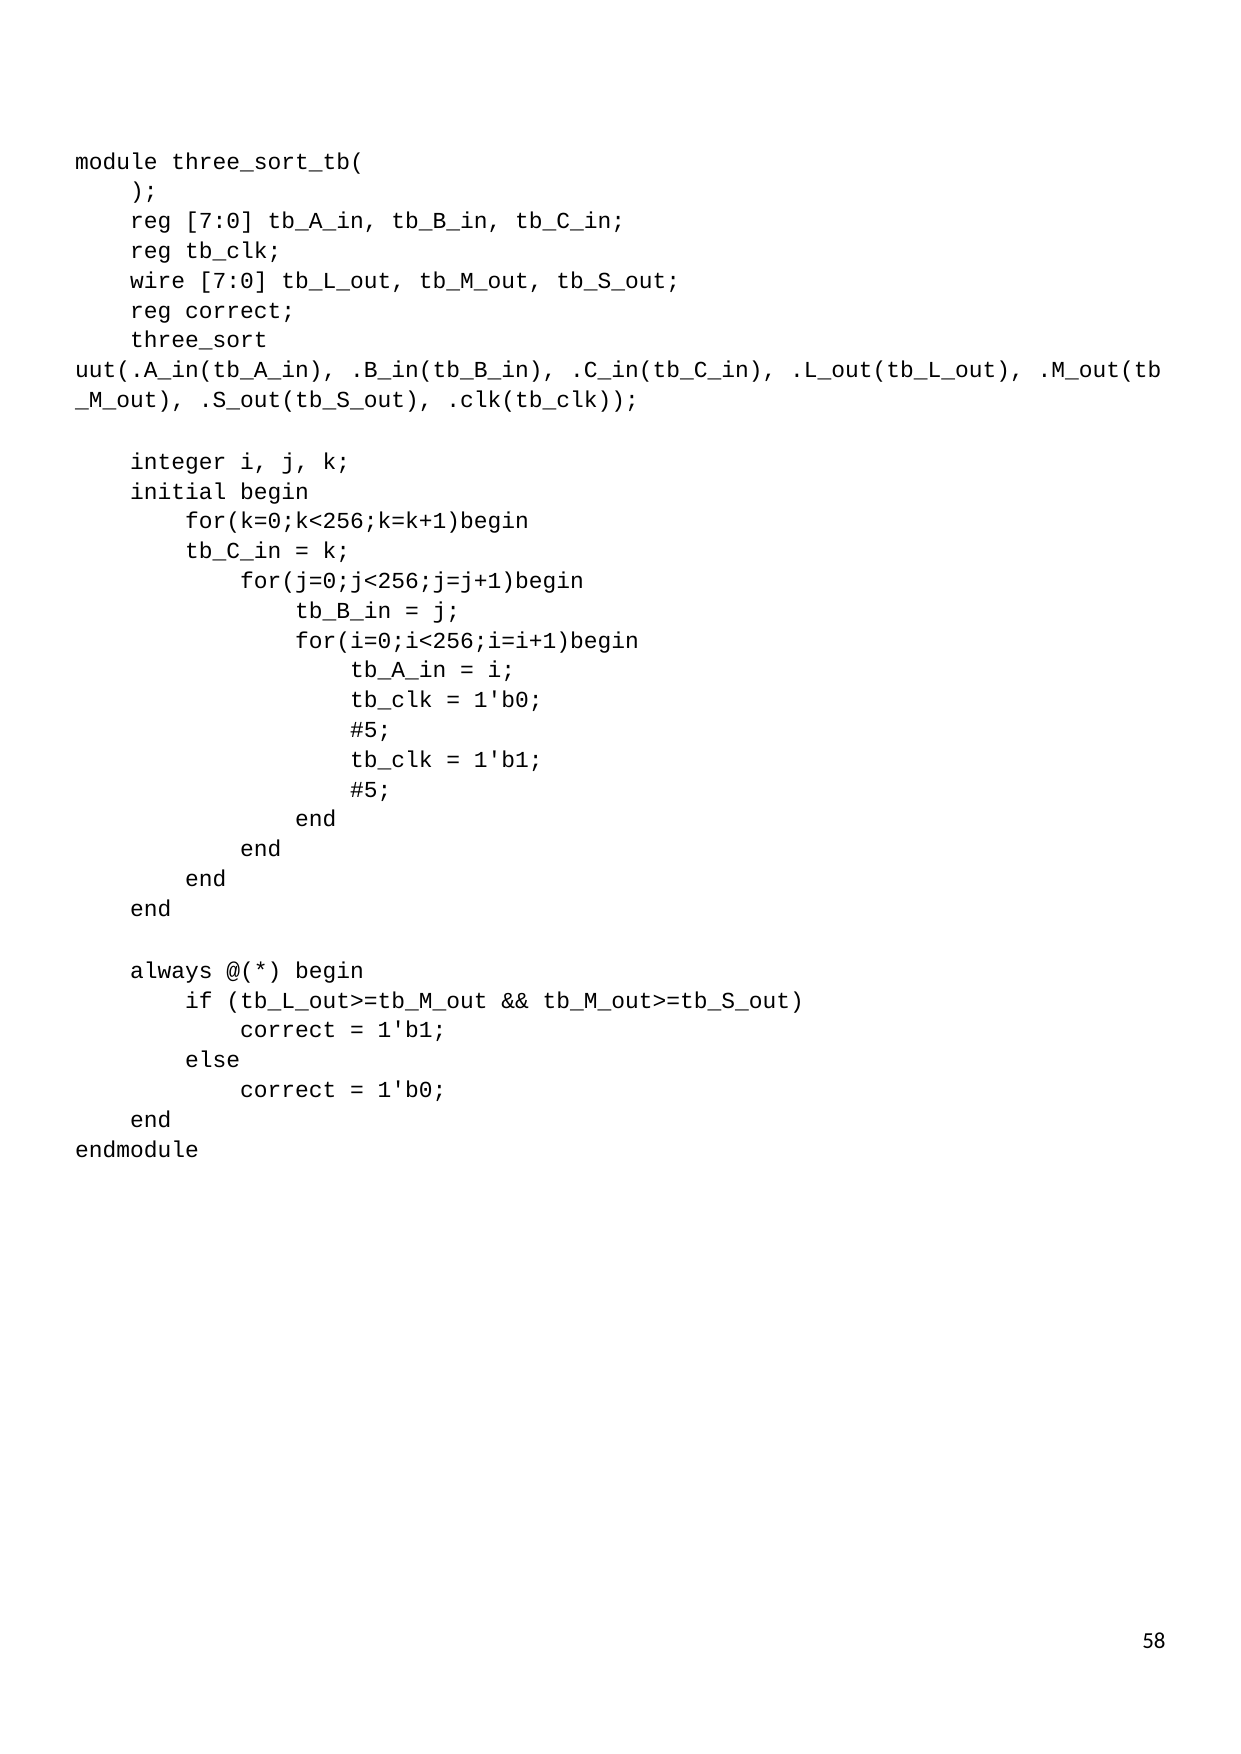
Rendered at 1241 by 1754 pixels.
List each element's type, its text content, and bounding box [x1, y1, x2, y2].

text endmodule [75, 1138, 1165, 1164]
text ); [75, 180, 1165, 206]
text end [75, 1108, 1165, 1134]
text else [75, 1048, 1165, 1074]
text tb_clk = 1'b0; [75, 689, 1165, 714]
text integer i, j, k; [75, 450, 1165, 476]
text wire [7:0] tb_L_out, tb_M_out, tb_S_out; [75, 269, 1165, 295]
text end [75, 808, 1165, 834]
text tb_C_in = k; [75, 540, 1165, 566]
text end [75, 897, 1165, 923]
text for(k=0;k<256;k=k+1)begin [75, 510, 1165, 536]
text module three_sort_tb( [75, 150, 1165, 176]
text end [75, 867, 1165, 893]
text reg correct; [75, 299, 1165, 325]
text correct = 1'b1; [75, 1019, 1165, 1045]
text if (tb_L_out>=tb_M_out && tb_M_out>=tb_S_out) [75, 989, 1165, 1015]
text end [75, 838, 1165, 863]
text tb_clk = 1'b1; [75, 748, 1165, 774]
text reg tb_clk; [75, 239, 1165, 265]
text for(j=0;j<256;j=j+1)begin [75, 569, 1165, 595]
text tb_B_in = j; [75, 599, 1165, 625]
text initial begin [75, 480, 1165, 506]
text always @(*) begin [75, 959, 1165, 985]
text tb_A_in = i; [75, 659, 1165, 685]
text #5; [75, 718, 1165, 744]
text correct = 1'b0; [75, 1078, 1165, 1104]
text #5; [75, 778, 1165, 804]
text reg [7:0] tb_A_in, tb_B_in, tb_C_in; [75, 209, 1165, 236]
text for(i=0;i<256;i=i+1)begin [75, 629, 1165, 655]
text three_sort uut(.A_in(tb_A_in), .B_in(tb_B_in), .C_in(tb_C_in), .L_out(tb_L_out), .M_out(tb_M_out), .S_out(tb_S_out), .clk(tb_clk)); [75, 329, 1165, 414]
